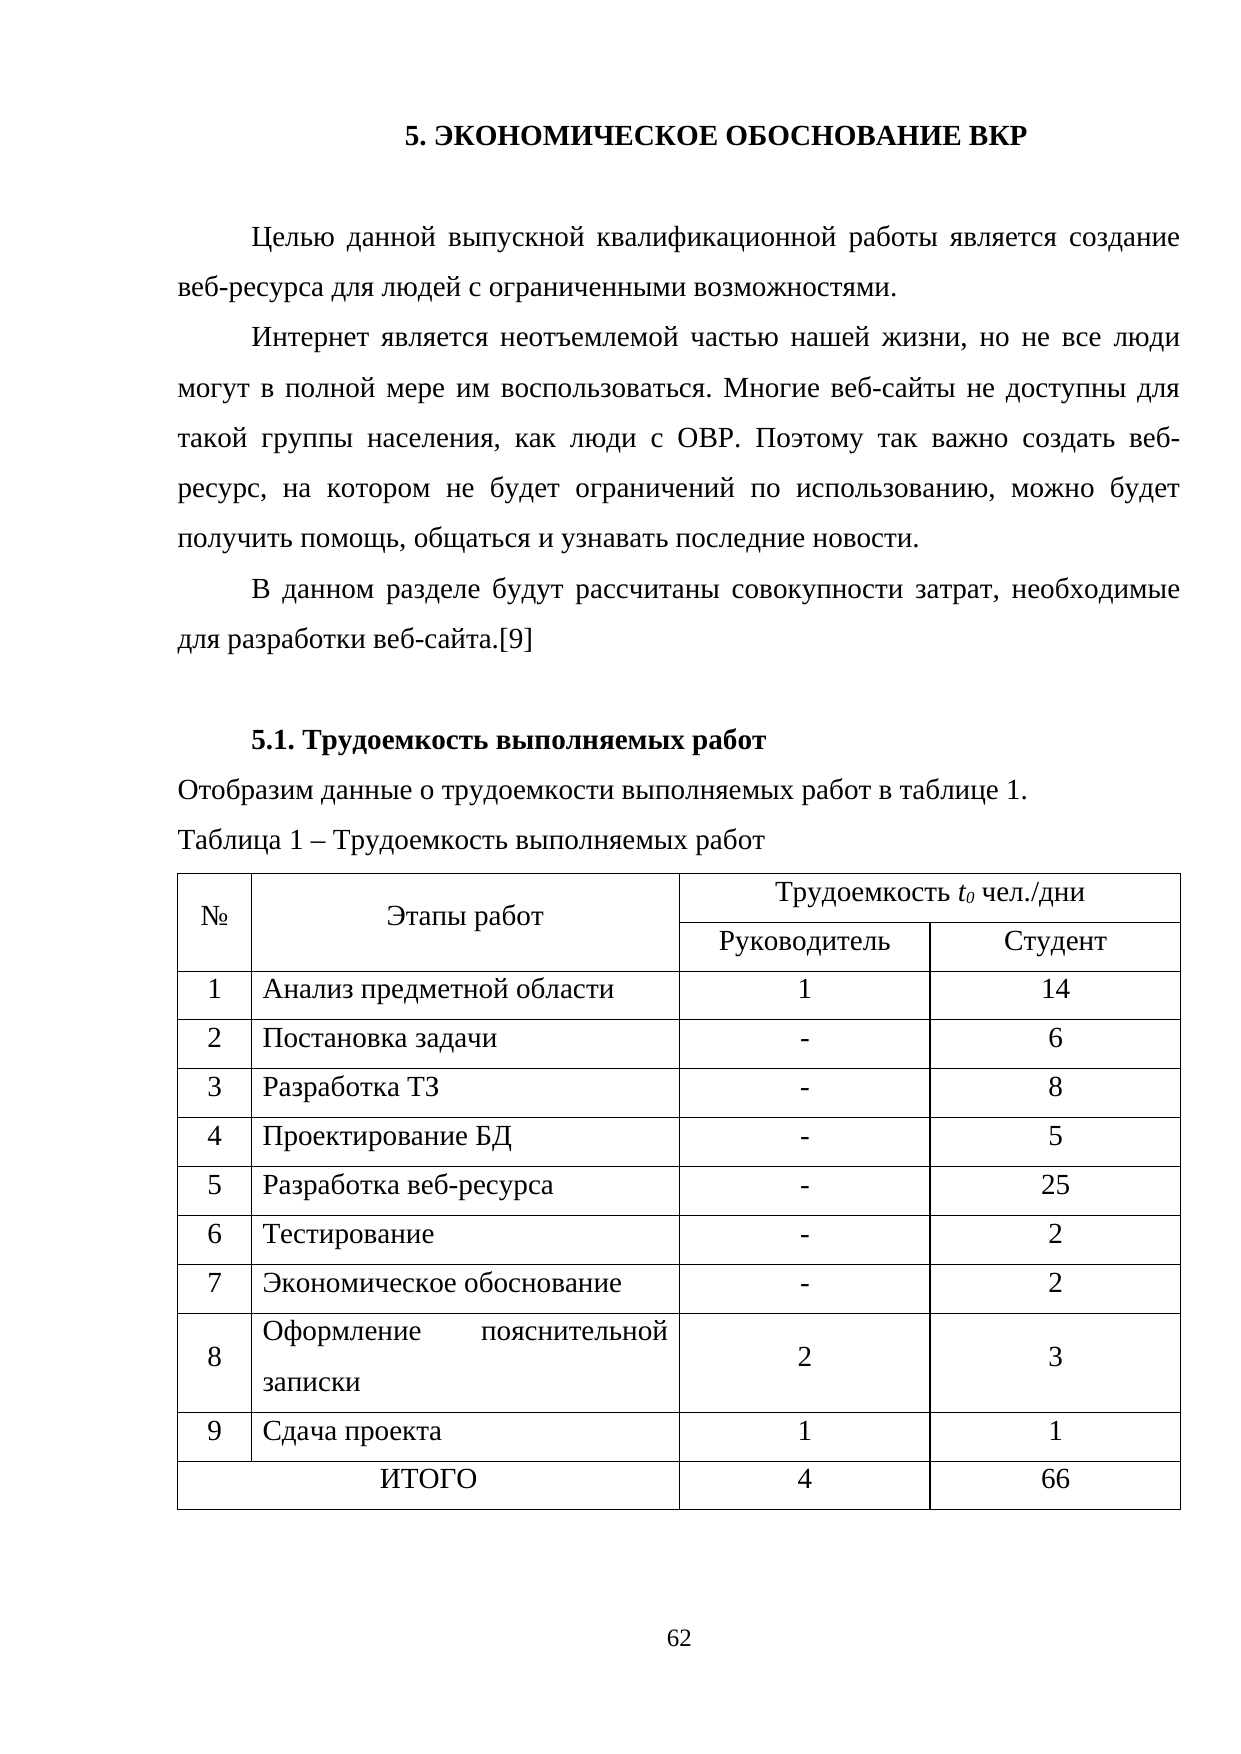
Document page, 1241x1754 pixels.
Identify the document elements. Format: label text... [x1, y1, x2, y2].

table_cell 8 [178, 1314, 251, 1412]
table_cell 2 [178, 1020, 251, 1068]
table_cell 6 [931, 1020, 1180, 1068]
table_cell 1 [931, 1413, 1180, 1461]
table_cell 3 [931, 1314, 1180, 1412]
table_cell - [680, 1265, 929, 1312]
table_cell 1 [178, 972, 251, 1019]
table_cell 25 [931, 1167, 1180, 1215]
table_cell Сдача проекта [252, 1413, 679, 1461]
table_cell - [680, 1020, 929, 1068]
text 5.1. Трудоемкость выполняемых работ [177, 722, 1181, 755]
table_header № [178, 874, 251, 971]
table_cell 5 [178, 1167, 251, 1215]
table_cell 1 [680, 972, 929, 1019]
table_cell Руководитель [680, 923, 929, 971]
table_cell 9 [178, 1413, 251, 1461]
table_cell - [680, 1118, 929, 1166]
text В данном разделе будут рассчитаны совокупности затрат, необходимые для разработки веб-сайта.[9] [177, 571, 1181, 655]
table_cell 1 [680, 1413, 929, 1461]
table_cell Оформление пояснительной записки [252, 1314, 679, 1412]
table_cell Анализ предметной области [252, 972, 679, 1019]
table_cell 4 [178, 1118, 251, 1166]
table_cell 2 [680, 1314, 929, 1412]
table_cell 8 [931, 1069, 1180, 1117]
table_cell Экономическое обоснование [252, 1265, 679, 1312]
table_header Трудоемкость t0 чел./дни [680, 874, 1180, 922]
table_cell 5 [931, 1118, 1180, 1166]
table_cell 2 [931, 1265, 1180, 1312]
table_cell Студент [931, 923, 1180, 971]
text Интернет является неотъемлемой частью нашей жизни, но не все люди могут в полной мере им воспользоваться. Многие веб-сайты не доступны для такой группы населения, как люди с ОВР. Поэтому так важно создать веб-ресурс, на котором не будет ограничений по использованию, можно будет получить помощь, общаться и узнавать последние новости. [177, 319, 1181, 554]
table_cell - [680, 1216, 929, 1264]
table_cell 6 [178, 1216, 251, 1264]
text 5. Экономическое обоснование вкр [177, 118, 1181, 152]
table_cell Проектирование БД [252, 1118, 679, 1166]
text Таблица 1 – Трудоемкость выполняемых работ [177, 822, 1181, 856]
table_cell 2 [931, 1216, 1180, 1264]
table_header Этапы работ [252, 874, 679, 971]
table_cell 7 [178, 1265, 251, 1312]
table_cell 14 [931, 972, 1180, 1019]
table_cell 66 [931, 1462, 1180, 1509]
text Целью данной выпускной квалификационной работы является создание веб-ресурса для людей с ограниченными возможностями. [177, 219, 1181, 303]
table_cell - [680, 1167, 929, 1215]
table_cell 3 [178, 1069, 251, 1117]
table_cell Разработка ТЗ [252, 1069, 679, 1117]
table_cell ИТОГО [178, 1462, 679, 1509]
table_cell Разработка веб-ресурса [252, 1167, 679, 1215]
table_cell 4 [680, 1462, 929, 1509]
table_cell Тестирование [252, 1216, 679, 1264]
table_cell - [680, 1069, 929, 1117]
text Отобразим данные о трудоемкости выполняемых работ в таблице 1. [177, 772, 1181, 806]
table_cell Постановка задачи [252, 1020, 679, 1068]
